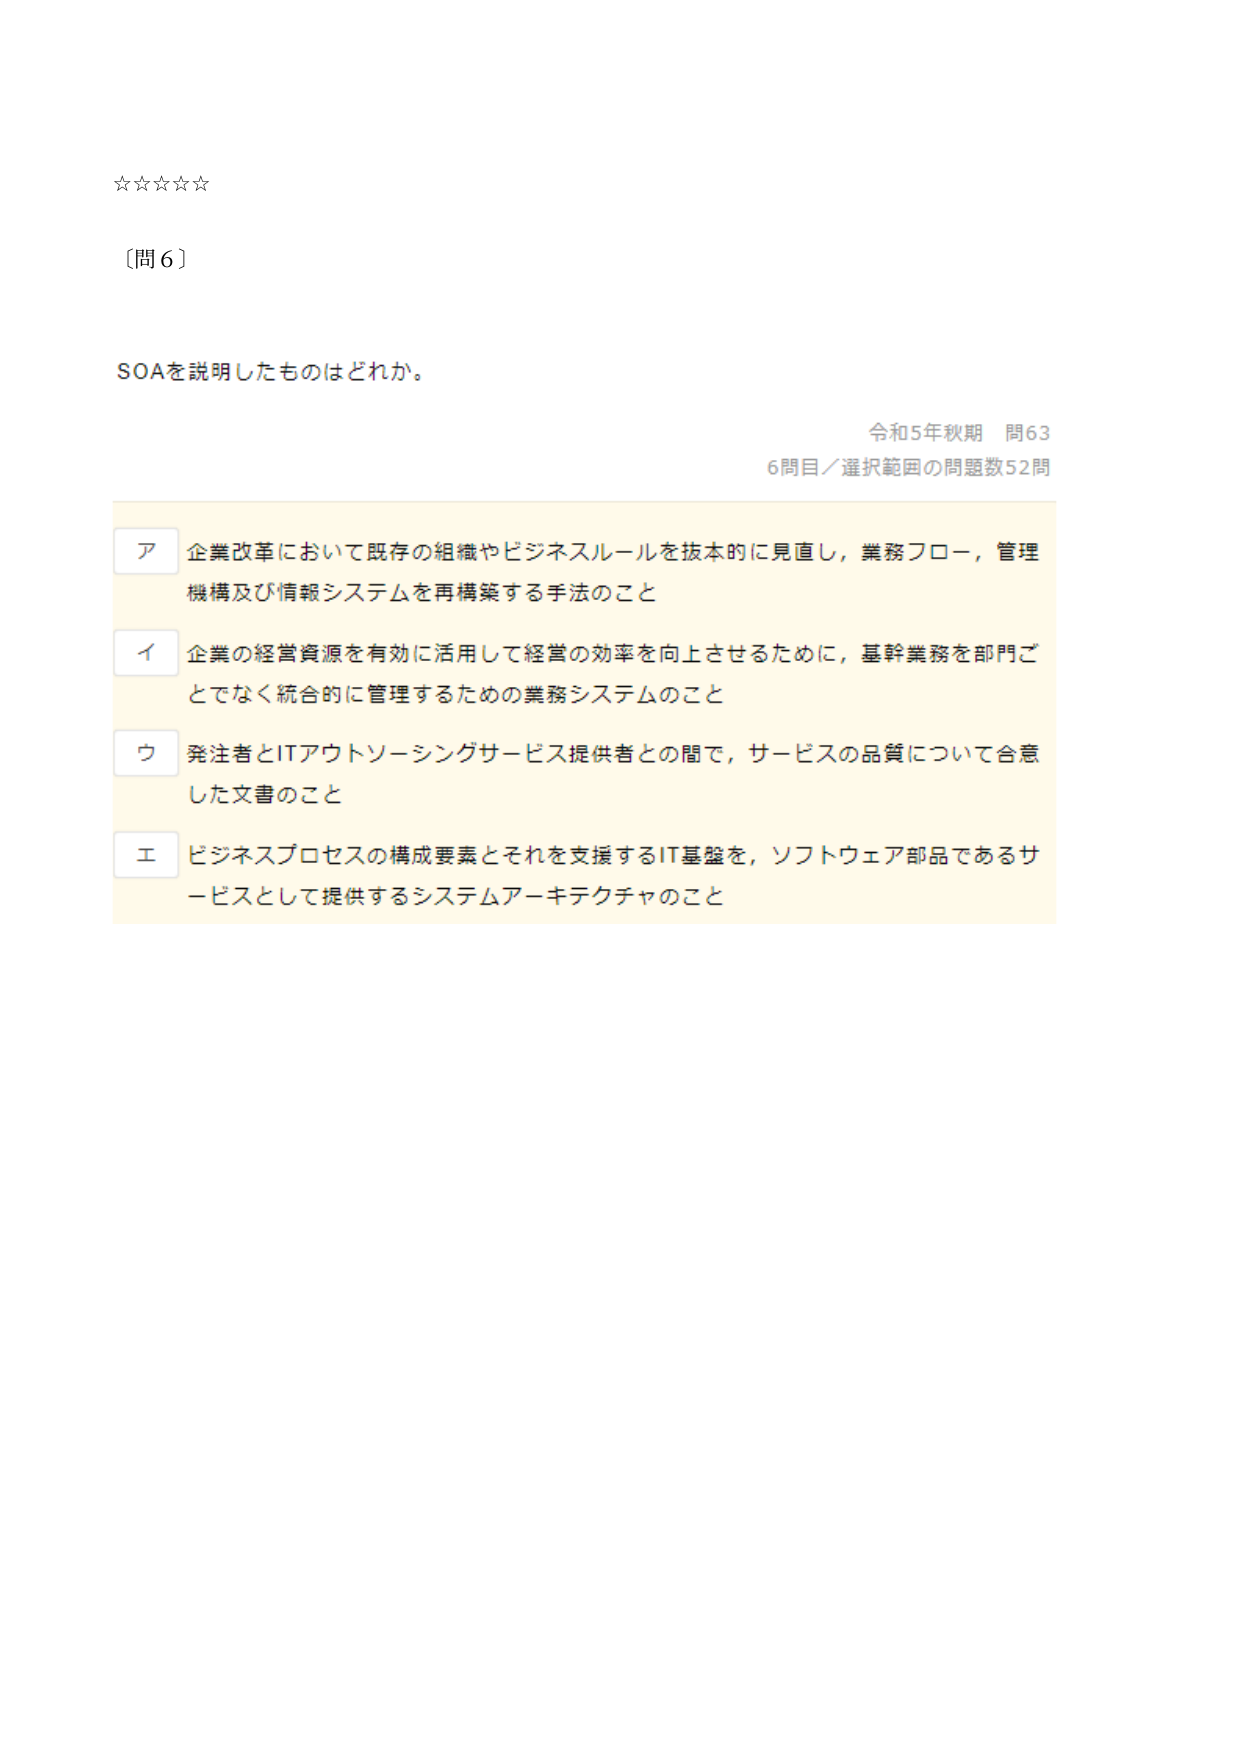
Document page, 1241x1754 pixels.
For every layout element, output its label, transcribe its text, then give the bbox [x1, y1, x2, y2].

text ☆☆☆☆☆ [112, 164, 1128, 202]
text 〔問６〕 [112, 239, 1128, 277]
picture [112, 352, 1057, 924]
